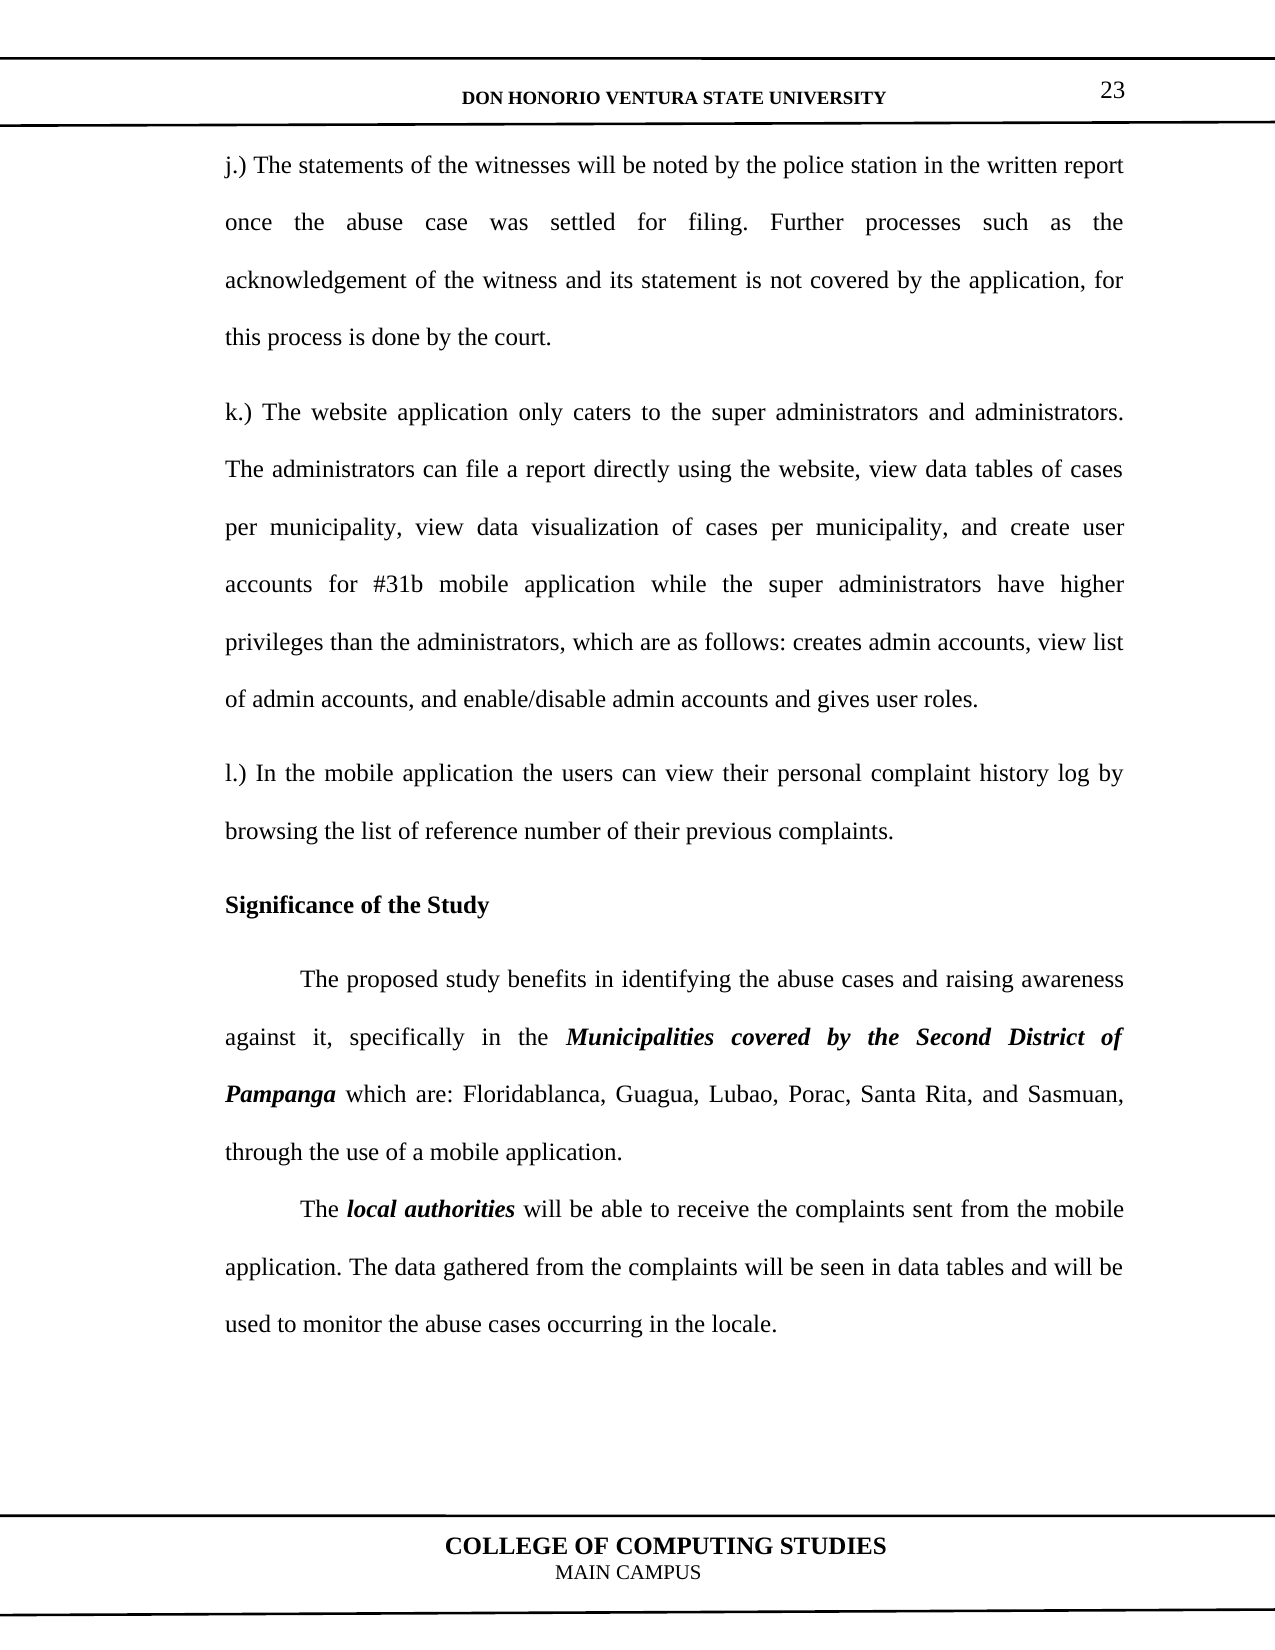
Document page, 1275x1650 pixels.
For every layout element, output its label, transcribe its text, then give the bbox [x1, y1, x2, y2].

text j.) The statements of the witnesses will be noted by the police station in the written report once the abuse case was settled for filing. Further processes such as the acknowledgement of the witness and its statement is not covered by the application, for this process is done by the court. [225, 150, 1125, 351]
text l.) In the mobile application the users can view their personal complaint history log by browsing the list of reference number of their previous complaints. [225, 758, 1125, 844]
text The local authorities will be able to receive the complaints sent from the mobile application. The data gathered from the complaints will be seen in data tables and will be used to monitor the abuse cases occurring in the locale. [225, 1194, 1125, 1338]
text k.) The website application only caters to the super administrators and administrators. The administrators can file a report directly using the website, view data tables of cases per municipality, view data visualization of cases per municipality, and create user accounts for #31b mobile application while the super administrators have higher privileges than the administrators, which are as follows: creates admin accounts, view list of admin accounts, and enable/disable admin accounts and gives user roles. [225, 397, 1125, 713]
text The proposed study benefits in identifying the abuse cases and raising awareness against it, specifically in the Municipalities covered by the Second District of Pampanga which are: Floridablanca, Guagua, Lubao, Porac, Santa Rita, and Sasmuan, through the use of a mobile application. [225, 964, 1125, 1165]
text Significance of the Study [225, 890, 1125, 919]
